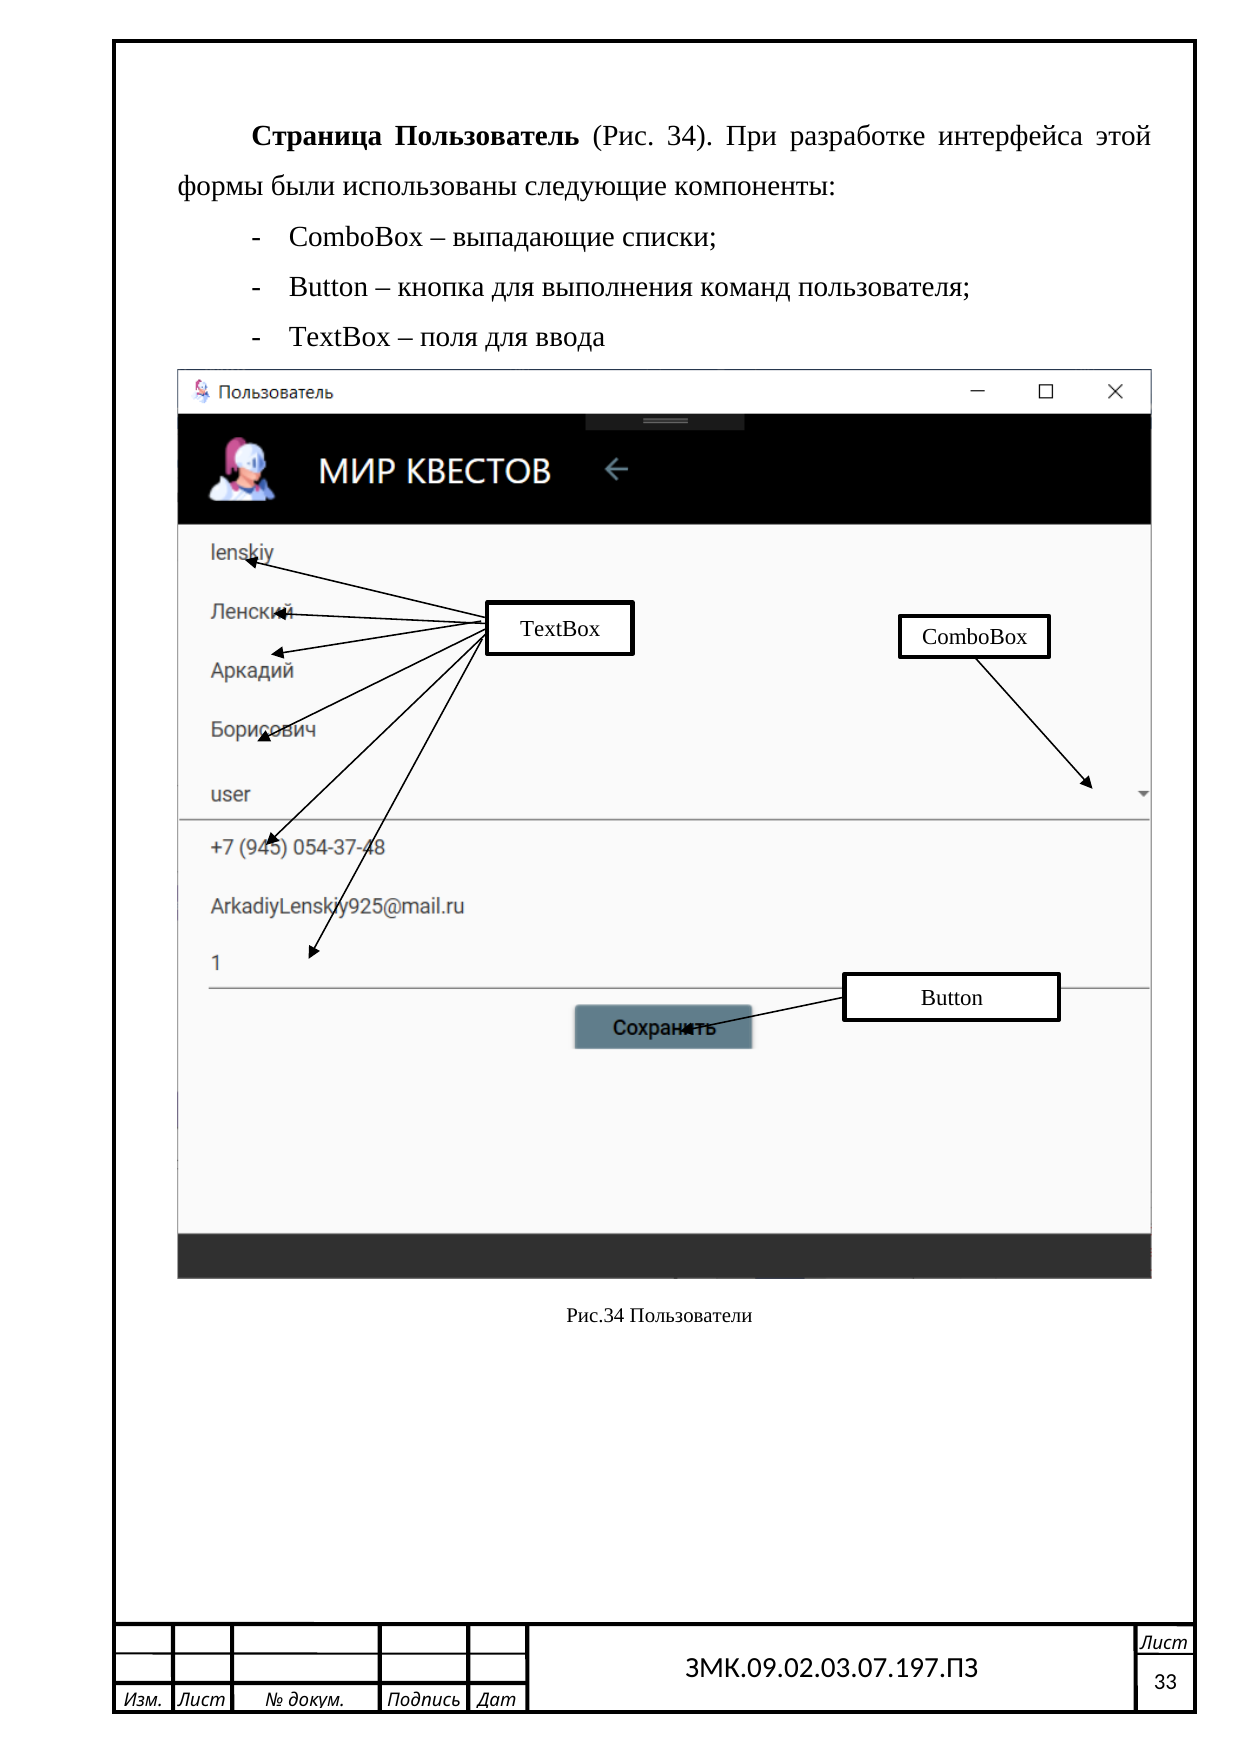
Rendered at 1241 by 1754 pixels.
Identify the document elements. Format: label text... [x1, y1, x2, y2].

picture [177, 369, 1152, 1279]
list TextBox – поля для ввода [251, 319, 1152, 353]
text Страница Пользователь (Рис. 34). При разработке интерфейса этой формы были использованы следующие компоненты: [177, 118, 1152, 202]
text Рис.34 Пользователи [177, 1303, 1141, 1327]
list ComboBox – выпадающие списки; [251, 219, 1152, 252]
list Button – кнопка для выполнения команд пользователя; [251, 269, 1152, 303]
